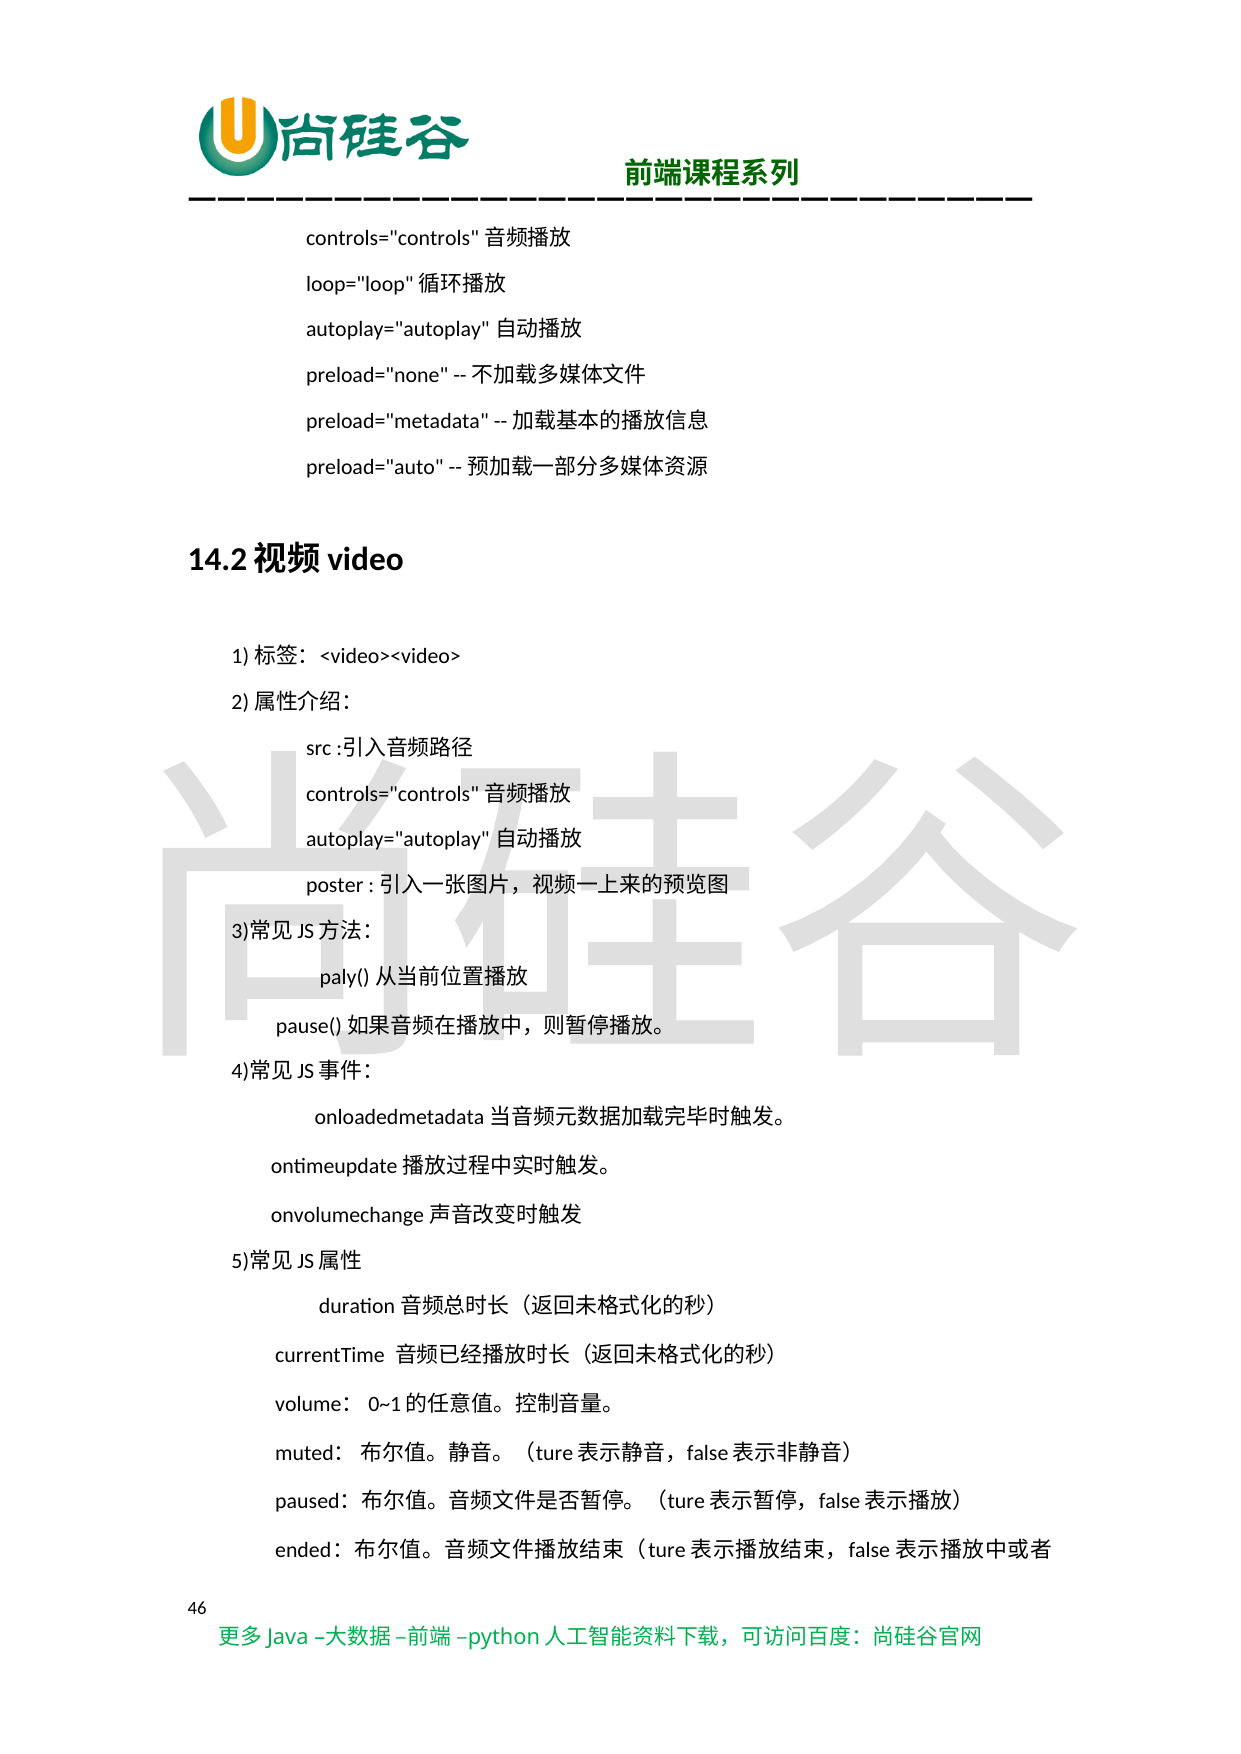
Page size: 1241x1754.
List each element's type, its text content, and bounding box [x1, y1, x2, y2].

text onloadedmetadata 当音频元数据加载完毕时触发。 ontimeupdate 播放过程中实时触发。 onvolumechange 声音改变时触发 [187, 1101, 1053, 1231]
text 3)常见JS方法： [187, 914, 1053, 947]
text controls="controls" 音频播放 [187, 221, 1053, 253]
text 4)常见JS事件： [187, 1055, 1053, 1087]
text 1) 标签：<video><video> [187, 639, 1053, 672]
text preload="metadata" -- 加载基本的播放信息 [187, 404, 1053, 437]
picture [187, 88, 476, 184]
text autoplay="autoplay" 自动播放 [187, 313, 1053, 345]
text 5)常见JS属性 [187, 1244, 1053, 1276]
text preload="auto" -- 预加载一部分多媒体资源 [187, 450, 1053, 483]
text controls="controls" 音频播放 [187, 777, 1053, 809]
text 2) 属性介绍： [187, 685, 1053, 718]
text preload="none" -- 不加载多媒体文件 [187, 358, 1053, 391]
text autoplay="autoplay" 自动播放 [187, 823, 1053, 855]
text poster : 引入一张图片，视频一上来的预览图 [187, 868, 1053, 901]
text src :引入音频路径 [187, 731, 1053, 763]
text loop="loop" 循环播放 [187, 267, 1053, 299]
subtitle 14.2视频video [187, 523, 1053, 588]
text paly() 从当前位置播放 pause() 如果音频在播放中，则暂停播放。 [187, 960, 1053, 1041]
